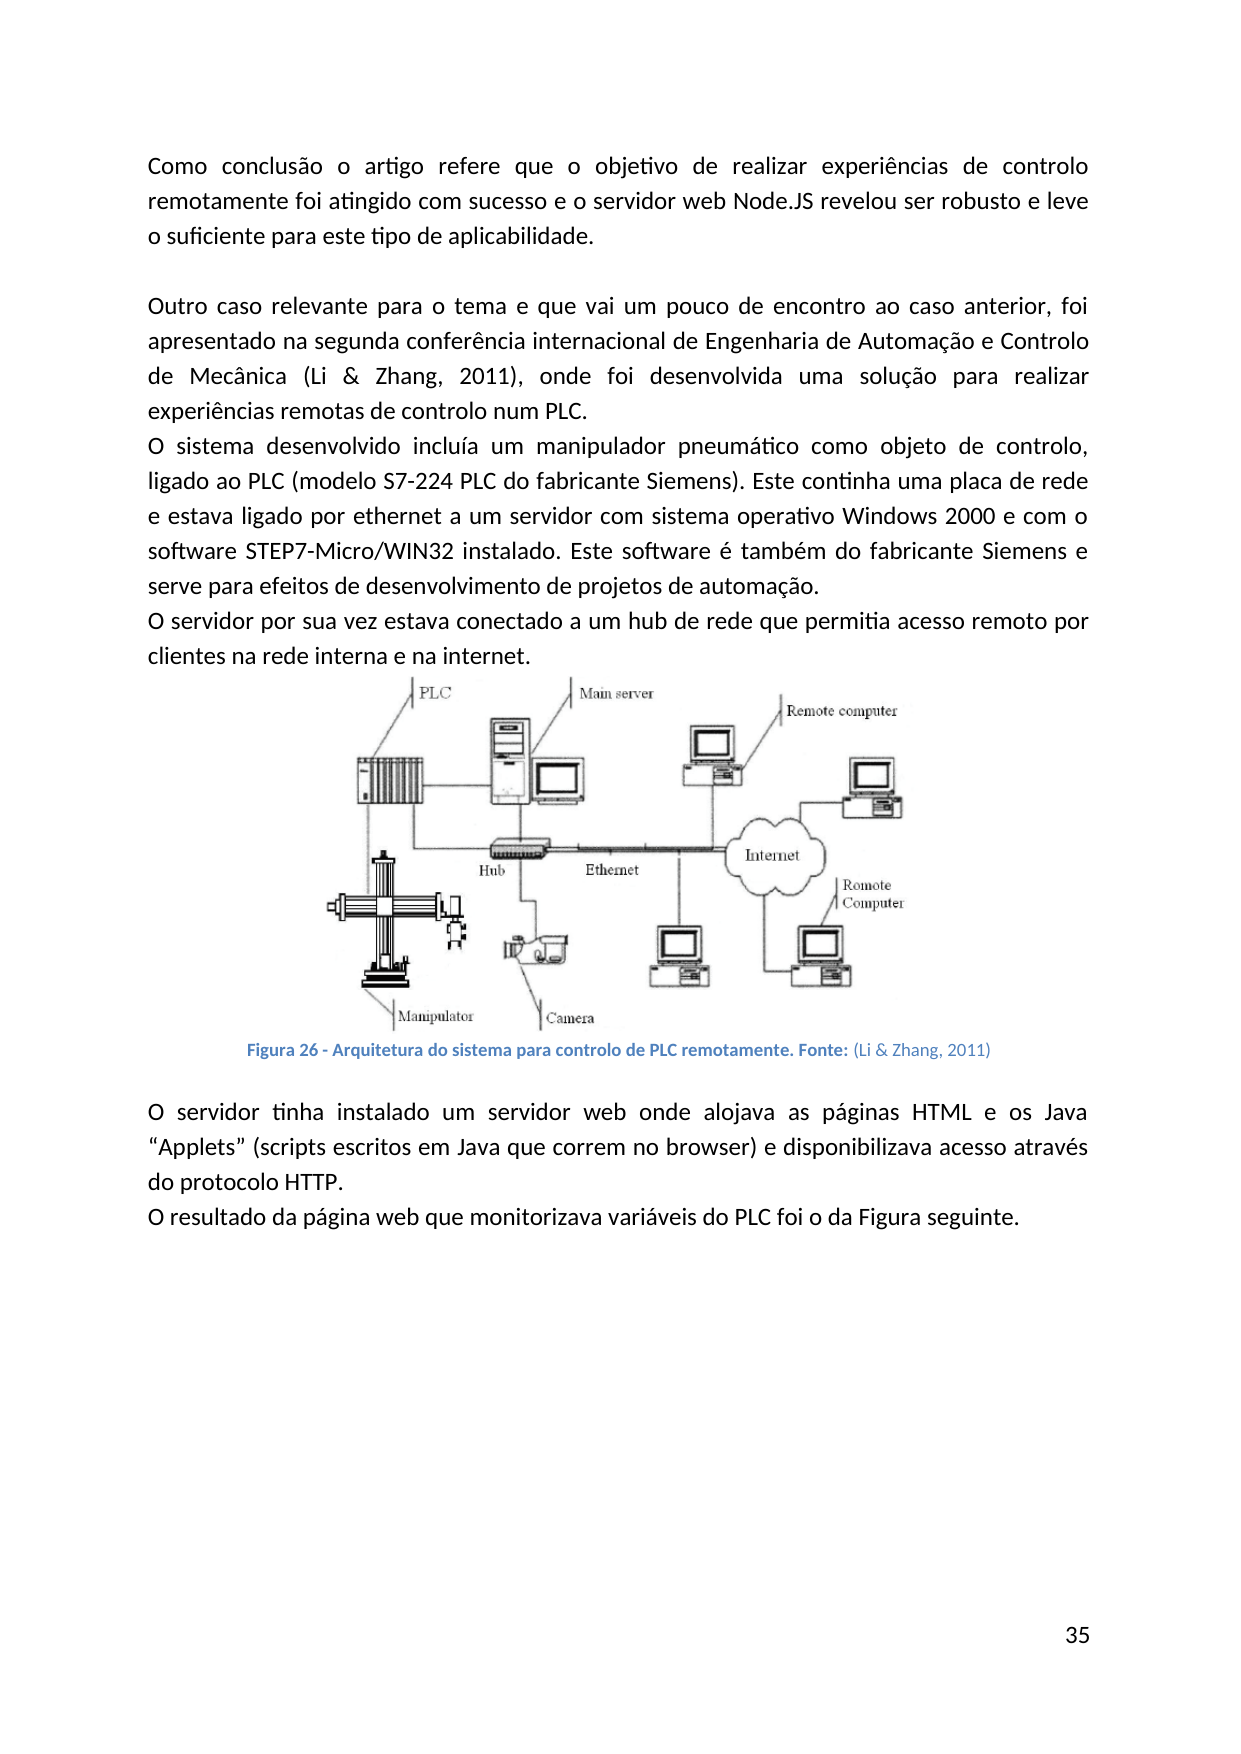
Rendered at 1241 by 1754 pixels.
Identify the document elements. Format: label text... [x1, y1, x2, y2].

text Como conclusão o artigo refere que o objetivo de realizar experiências de controlo remotamente foi atingido com sucesso e o servidor web Node.JS revelou ser robusto e leve o suficiente para este tipo de aplicabilidade. [148, 150, 1090, 251]
text Outro caso relevante para o tema e que vai um pouco de encontro ao caso anterior, foi apresentado na segunda conferência internacional de Engenharia de Automação e Controlo de Mecânica (Li & Zhang, 2011), onde foi desenvolvida uma solução para realizar experiências remotas de controlo num PLC. [148, 290, 1090, 426]
text O resultado da página web que monitorizava variáveis do PLC foi o da Figura seguinte. [148, 1201, 1090, 1232]
text O servidor tinha instalado um servidor web onde alojava as páginas HTML e os Java “Applets” (scripts escritos em Java que correm no browser) e disponibilizava acesso através do protocolo HTTP. [148, 1096, 1090, 1197]
picture [316, 675, 922, 1034]
text O servidor por sua vez estava conectado a um hub de rede que permitia acesso remoto por clientes na rede interna e na internet. [148, 605, 1090, 671]
text O sistema desenvolvido incluía um manipulador pneumático como objeto de controlo, ligado ao PLC (modelo S7-224 PLC do fabricante Siemens). Este continha uma placa de rede e estava ligado por ethernet a um servidor com sistema operativo Windows 2000 e com o software STEP7-Micro/WIN32 instalado. Este software é também do fabricante Siemens e serve para efeitos de desenvolvimento de projetos de automação. [148, 430, 1090, 601]
